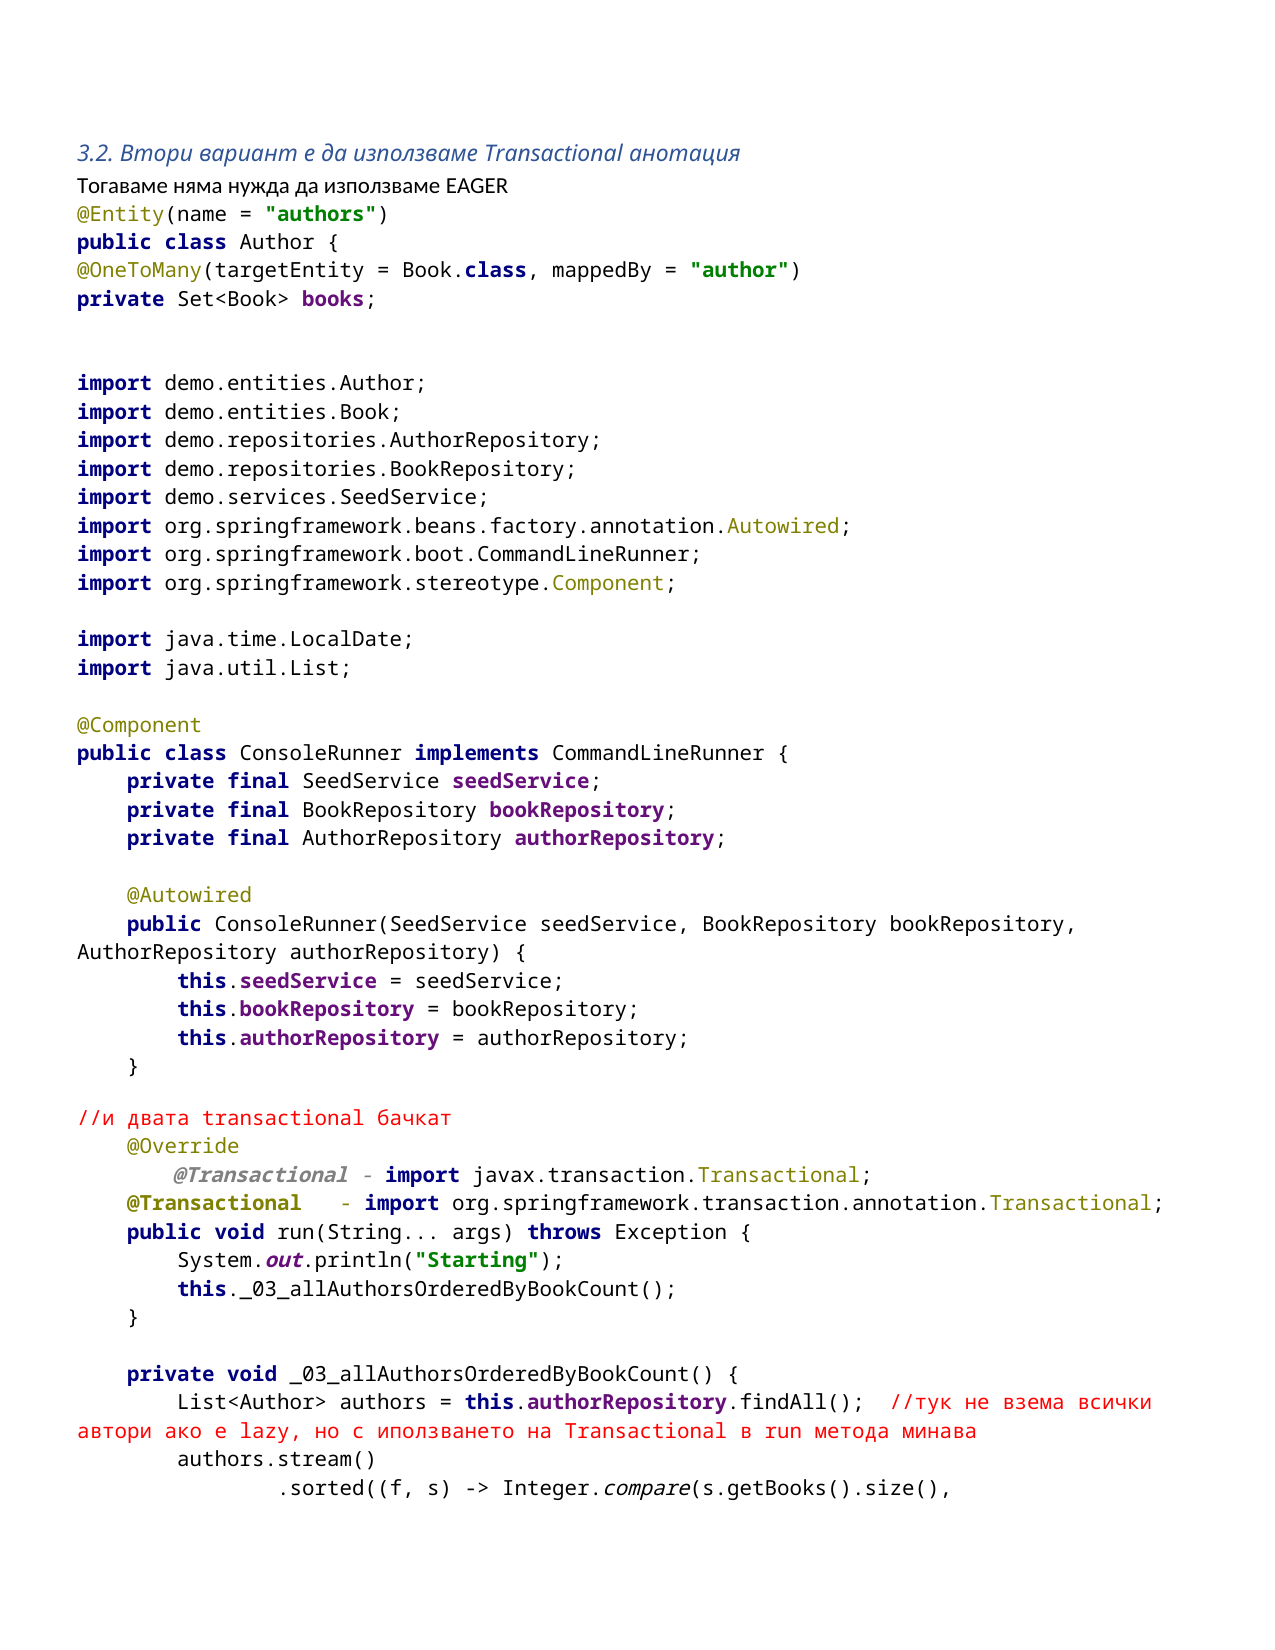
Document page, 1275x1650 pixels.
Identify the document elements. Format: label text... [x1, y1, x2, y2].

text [77, 1160, 1198, 1501]
subtitle 3.2. Втори вариант е да използваме Transactional анотация [77, 137, 1198, 168]
text //и двата transactional бачкат @Override [77, 1103, 1198, 1160]
text @Entity(name = "authors") public class Author { [77, 199, 1198, 256]
text @OneToMany(targetEntity = Book.class, mappedBy = "author") private Set<Book> books; [77, 256, 1198, 312]
text Тогаваме няма нужда да използваме EAGER [77, 171, 1198, 199]
text import demo.entities.Author; import demo.entities.Book; import demo.repositories.AuthorRepository; import demo.repositories.BookRepository; import demo.services.SeedService; import org.springframework.beans.factory.annotation.Autowired; import org.springframework.boot.CommandLineRunner; import org.springframework.stereotype.Component; import java.time.LocalDate; import java.util.List; @Component public class ConsoleRunner implements CommandLineRunner { private final SeedService seedService; private final BookRepository bookRepository; private final AuthorRepository authorRepository; @Autowired public ConsoleRunner(SeedService seedService, BookRepository bookRepository, AuthorRepository authorRepository) { this.seedService = seedService; this.bookRepository = bookRepository; this.authorRepository = authorRepository; } [77, 368, 1198, 1103]
